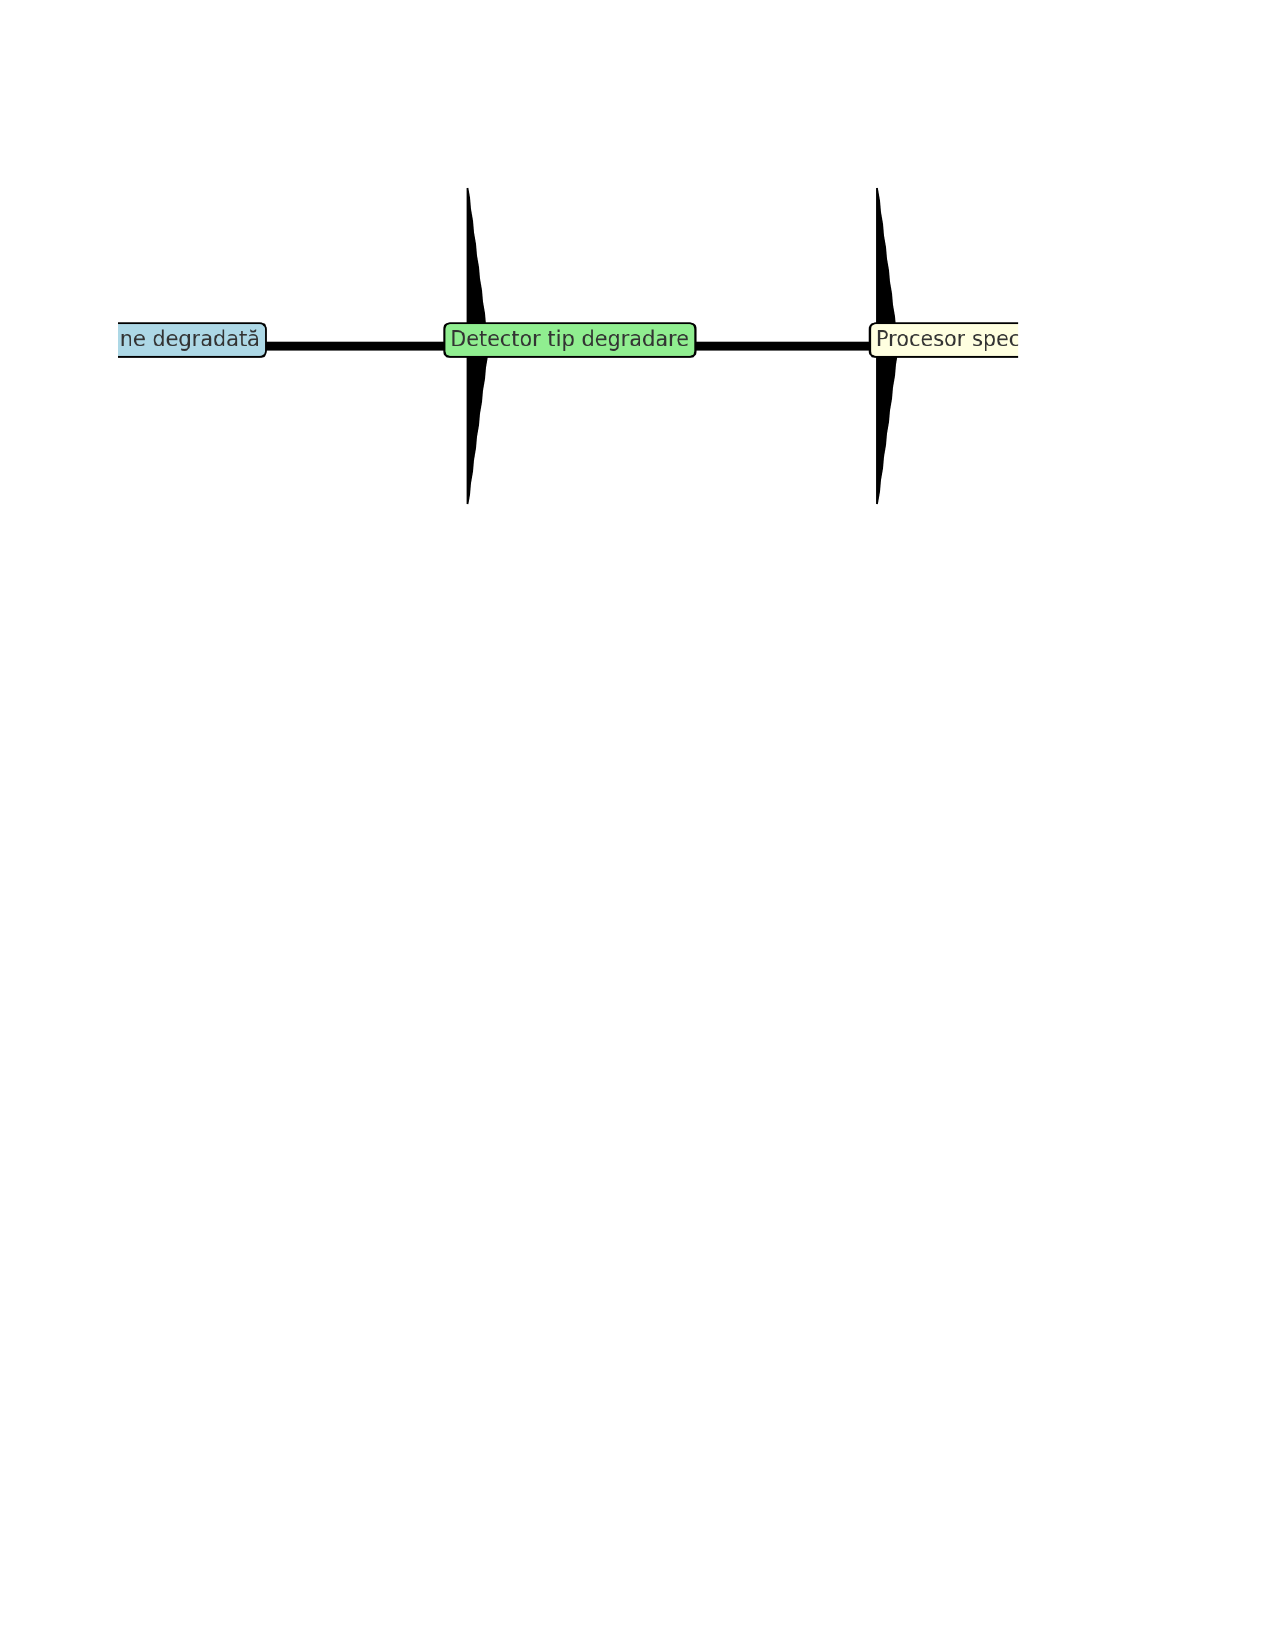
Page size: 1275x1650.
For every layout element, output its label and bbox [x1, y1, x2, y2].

picture [118, 118, 1019, 569]
